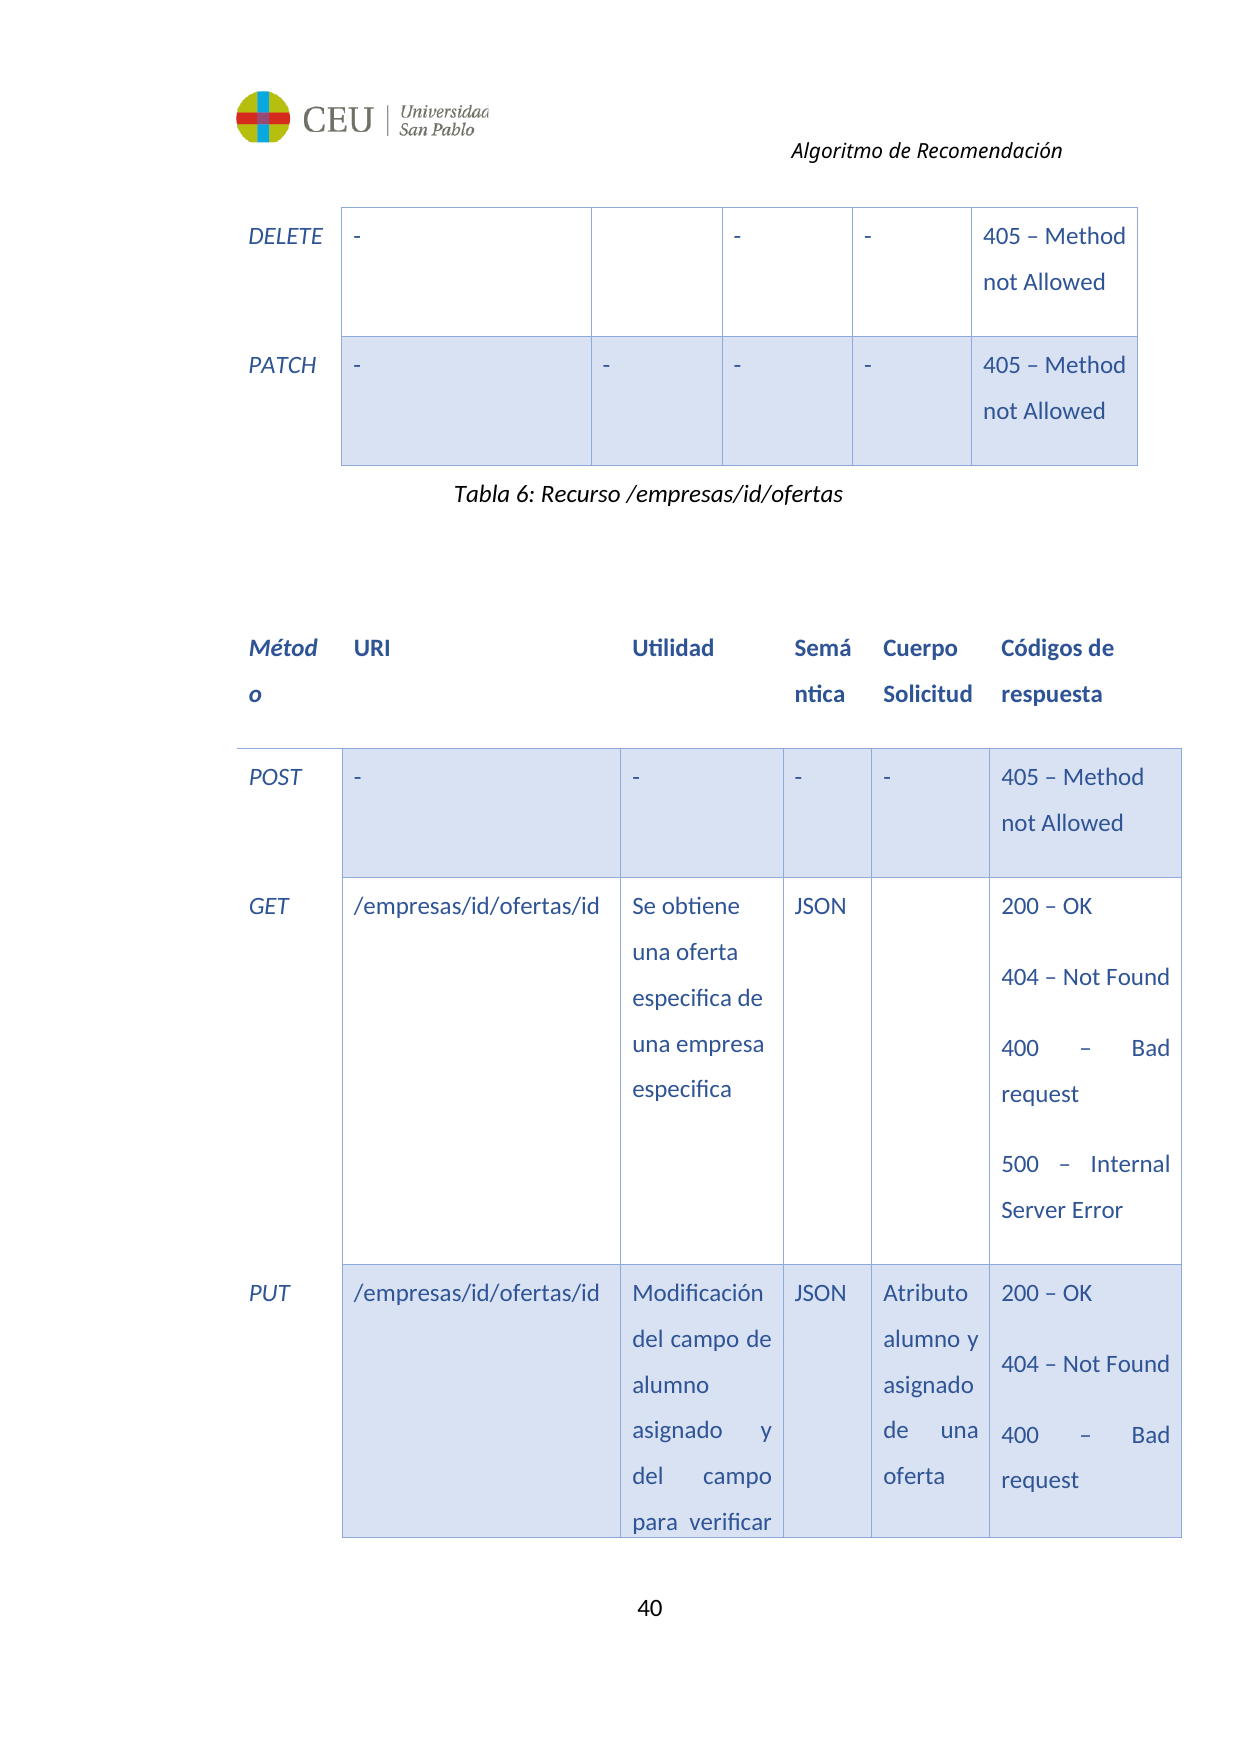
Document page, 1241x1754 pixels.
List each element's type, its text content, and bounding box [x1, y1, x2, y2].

table_cell /empresas/id/ofertas/id [343, 878, 620, 1264]
table_header Método [237, 620, 342, 748]
table_cell - [723, 208, 852, 336]
table_cell JSON [784, 878, 871, 1264]
table_cell POST [237, 749, 342, 877]
table_cell - [621, 749, 783, 877]
table_header Códigos de respuesta [990, 620, 1182, 748]
table_cell 405 – Method not Allowed [990, 749, 1181, 877]
table_cell Se obtiene una oferta especifica de una empresa especifica [621, 878, 783, 1264]
picture [235, 89, 489, 143]
table_cell - [853, 208, 971, 336]
table_cell PATCH [237, 336, 341, 465]
table_cell 200 – OK 404 – Not Found 400 – Bad request 500 – Internal Server Error [990, 878, 1181, 1264]
table_cell 200 – OK 404 – Not Found 400 – Bad request 500 – Internal [990, 1265, 1181, 1537]
table_cell Modificación del campo de alumno asignado y del campo para verificar si la oferta esta asignada [621, 1265, 783, 1537]
table_cell JSON [784, 1265, 871, 1537]
table_cell [872, 878, 989, 1264]
table_header Cuerpo Solicitud [872, 620, 990, 748]
table_header Semántica [783, 620, 872, 748]
table_cell PUT [237, 1264, 342, 1537]
table_cell GET [237, 877, 342, 1264]
table_cell - [784, 749, 871, 877]
table_cell - [872, 749, 989, 877]
table_cell - [342, 337, 591, 465]
table_cell - [343, 749, 620, 877]
table_cell Atributo alumno y asignado de una oferta [872, 1265, 989, 1537]
text Tabla 6: Recurso /empresas/id/ofertas [236, 478, 1063, 509]
table_cell [592, 208, 722, 336]
table_cell - [592, 337, 722, 465]
table_cell 405 – Method not Allowed [972, 337, 1137, 465]
table_cell - [342, 208, 591, 336]
table_cell DELETE [237, 207, 341, 336]
table_header Utilidad [621, 620, 783, 748]
table_cell - [723, 337, 852, 465]
table_cell 405 – Method not Allowed [972, 208, 1137, 336]
table_cell - [853, 337, 971, 465]
table_header URI [342, 620, 621, 748]
table_cell /empresas/id/ofertas/id [343, 1265, 620, 1537]
